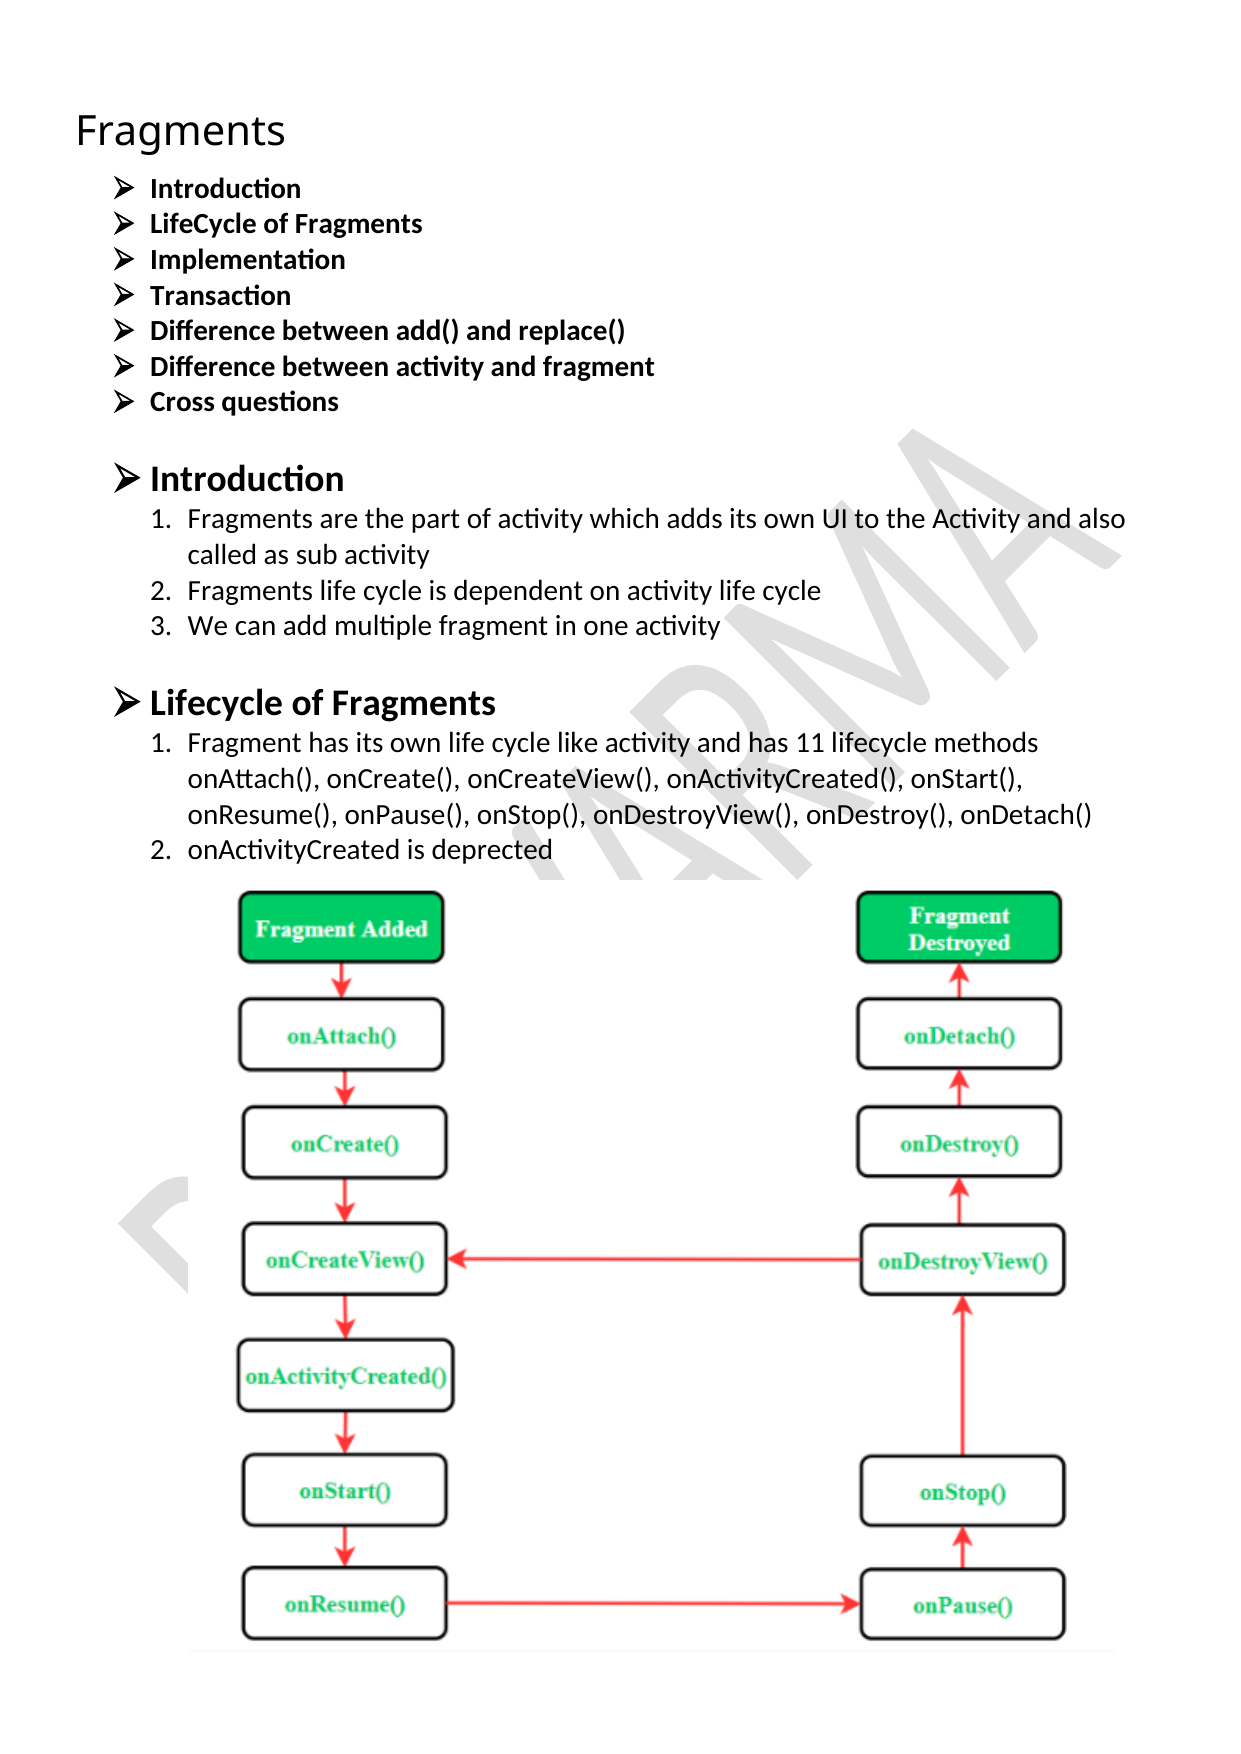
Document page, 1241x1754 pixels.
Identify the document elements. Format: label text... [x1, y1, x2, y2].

list Introduction [112, 455, 1165, 501]
list onAttach(), onCreate(), onCreateView(), onActivityCreated(), onStart(), onResume(), onPause(), onStop(), onDestroyView(), onDestroy(), onDetach() [187, 760, 1165, 831]
list LifeCycle of Fragments [112, 205, 1165, 241]
list Difference between add() and replace() [112, 312, 1165, 348]
list Introduction [112, 170, 1165, 205]
list We can add multiple fragment in one activity [150, 607, 1165, 643]
list Fragments are the part of activity which adds its own UI to the Activity and also called as sub activity [150, 501, 1165, 572]
list Cross questions [112, 383, 1165, 419]
list Lifecycle of Fragments [112, 679, 1165, 724]
list Transaction [112, 277, 1165, 312]
list Fragment has its own life cycle like activity and has 11 lifecycle methods [150, 724, 1165, 760]
list Difference between activity and fragment [112, 348, 1165, 383]
list Implementation [112, 241, 1165, 277]
list Fragments life cycle is dependent on activity life cycle [150, 572, 1165, 607]
list onActivityCreated is deprected [150, 831, 1165, 867]
text Fragments [75, 101, 1165, 157]
picture [188, 880, 1117, 1652]
